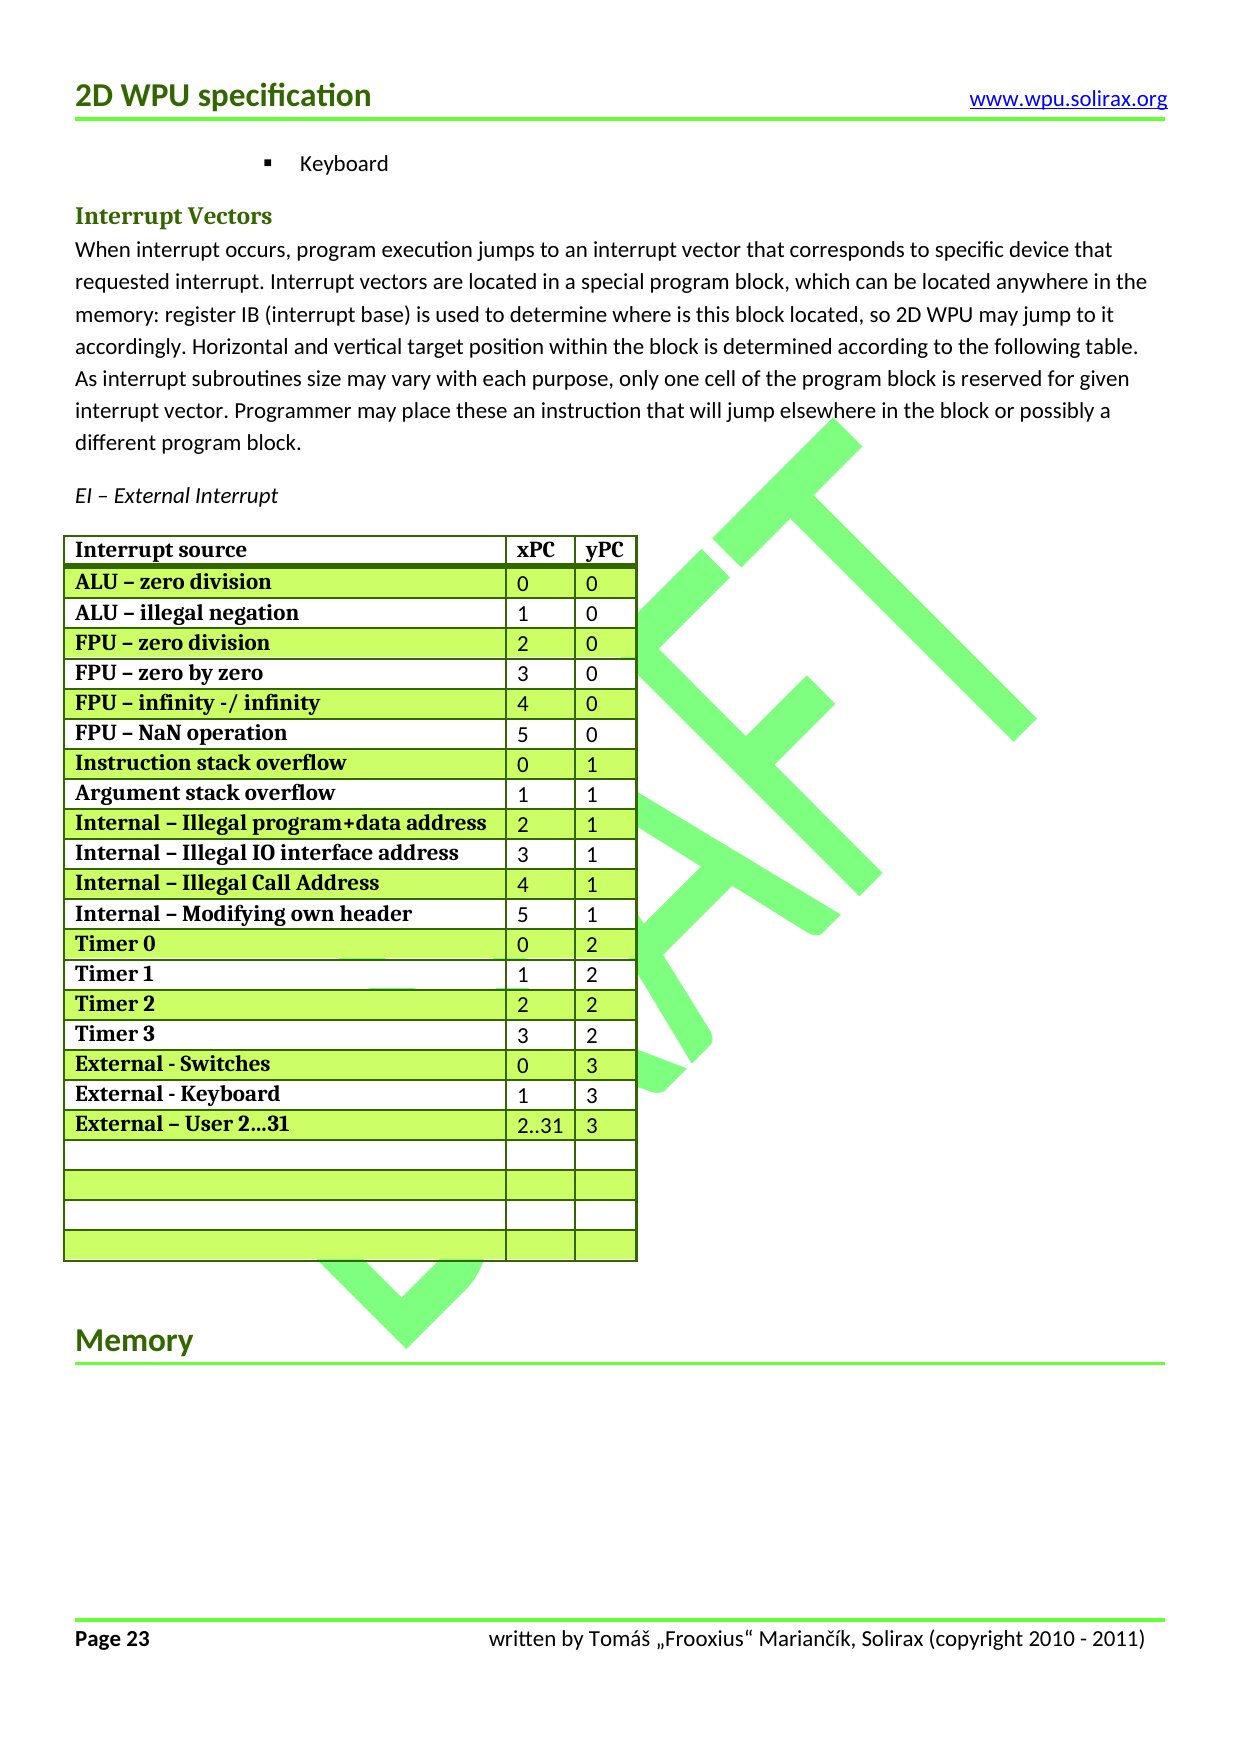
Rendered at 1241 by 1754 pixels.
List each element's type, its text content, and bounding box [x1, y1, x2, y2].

table_cell [65, 1231, 505, 1259]
table_cell 2 [507, 991, 574, 1019]
table_cell 0 [507, 930, 574, 958]
table_cell [507, 1231, 574, 1259]
table_cell FPU – zero by zero [65, 660, 505, 687]
table_cell 1 [507, 780, 574, 808]
text EI – External Interrupt [75, 481, 1165, 509]
table_cell 0 [576, 629, 635, 657]
table_cell 1 [507, 961, 574, 988]
table_cell 0 [576, 660, 635, 687]
table_cell 0 [507, 1051, 574, 1079]
table_cell Internal – Illegal program+data address [65, 810, 505, 838]
table_cell 1 [576, 870, 635, 898]
table_cell FPU – infinity -/ infinity [65, 690, 505, 718]
table_cell Timer 2 [65, 991, 505, 1019]
table_cell ALU – illegal negation [65, 599, 505, 627]
table_cell [576, 1201, 635, 1229]
table_cell 2 [576, 991, 635, 1019]
table_cell 5 [507, 720, 574, 748]
table_cell [507, 1201, 574, 1229]
table_cell Internal – Illegal IO interface address [65, 840, 505, 868]
table_cell External – User 2…31 [65, 1111, 505, 1139]
table_cell [576, 1231, 635, 1259]
table_cell 3 [507, 660, 574, 687]
table_cell Instruction stack overflow [65, 750, 505, 778]
table_cell [65, 1201, 505, 1229]
table_cell 0 [507, 750, 574, 778]
table_cell FPU – zero division [65, 629, 505, 657]
table_cell FPU – NaN operation [65, 720, 505, 748]
table_cell 3 [576, 1051, 635, 1079]
table_cell 1 [576, 750, 635, 778]
table_cell Timer 0 [65, 930, 505, 958]
subtitle Memory [75, 1319, 1165, 1362]
table_cell 3 [576, 1111, 635, 1139]
table_cell 2 [576, 1021, 635, 1049]
table_cell External - Switches [65, 1051, 505, 1079]
table_cell 0 [507, 569, 574, 597]
table_cell Internal – Modifying own header [65, 900, 505, 928]
table_cell 1 [576, 780, 635, 808]
table_cell 3 [507, 840, 574, 868]
table_cell 4 [507, 870, 574, 898]
table_cell [576, 1171, 635, 1199]
table_header yPC [576, 537, 635, 563]
table_cell 2 [576, 930, 635, 958]
table_cell 3 [576, 1081, 635, 1109]
table_cell 0 [576, 569, 635, 597]
table_cell 2 [507, 629, 574, 657]
table_cell 2..31 [507, 1111, 574, 1139]
table_cell 0 [576, 720, 635, 748]
table_cell [65, 1171, 505, 1199]
list Keyboard [262, 149, 1165, 177]
table_cell Internal – Illegal Call Address [65, 870, 505, 898]
table_cell 1 [507, 1081, 574, 1109]
table_cell 5 [507, 900, 574, 928]
table_cell 1 [576, 900, 635, 928]
table_cell 4 [507, 690, 574, 718]
table_cell Timer 1 [65, 961, 505, 988]
table_cell 1 [507, 599, 574, 627]
table_cell Timer 3 [65, 1021, 505, 1049]
table_cell External - Keyboard [65, 1081, 505, 1109]
table_cell 3 [507, 1021, 574, 1049]
table_header xPC [507, 537, 574, 563]
table_cell 2 [576, 961, 635, 988]
table_cell [507, 1171, 574, 1199]
table_cell 0 [576, 690, 635, 718]
table_cell 1 [576, 810, 635, 838]
table_header Interrupt source [65, 537, 505, 563]
table_cell 0 [576, 599, 635, 627]
subtitle Interrupt Vectors [75, 202, 1165, 231]
text When interrupt occurs, program execution jumps to an interrupt vector that corresponds to specific device that requested interrupt. Interrupt vectors are located in a special program block, which can be located anywhere in the memory: register IB (interrupt base) is used to determine where is this block located, so 2D WPU may jump to it accordingly. Horizontal and vertical target position within the block is determined according to the following table. As interrupt subroutines size may vary with each purpose, only one cell of the program block is reserved for given interrupt vector. Programmer may place these an instruction that will jump elsewhere in the block or possibly a different program block. [75, 235, 1165, 456]
table_cell 1 [576, 840, 635, 868]
table_cell [507, 1141, 574, 1169]
table_cell [576, 1141, 635, 1169]
table_cell 2 [507, 810, 574, 838]
table_cell ALU – zero division [65, 569, 505, 597]
table_cell [65, 1141, 505, 1169]
table_cell Argument stack overflow [65, 780, 505, 808]
